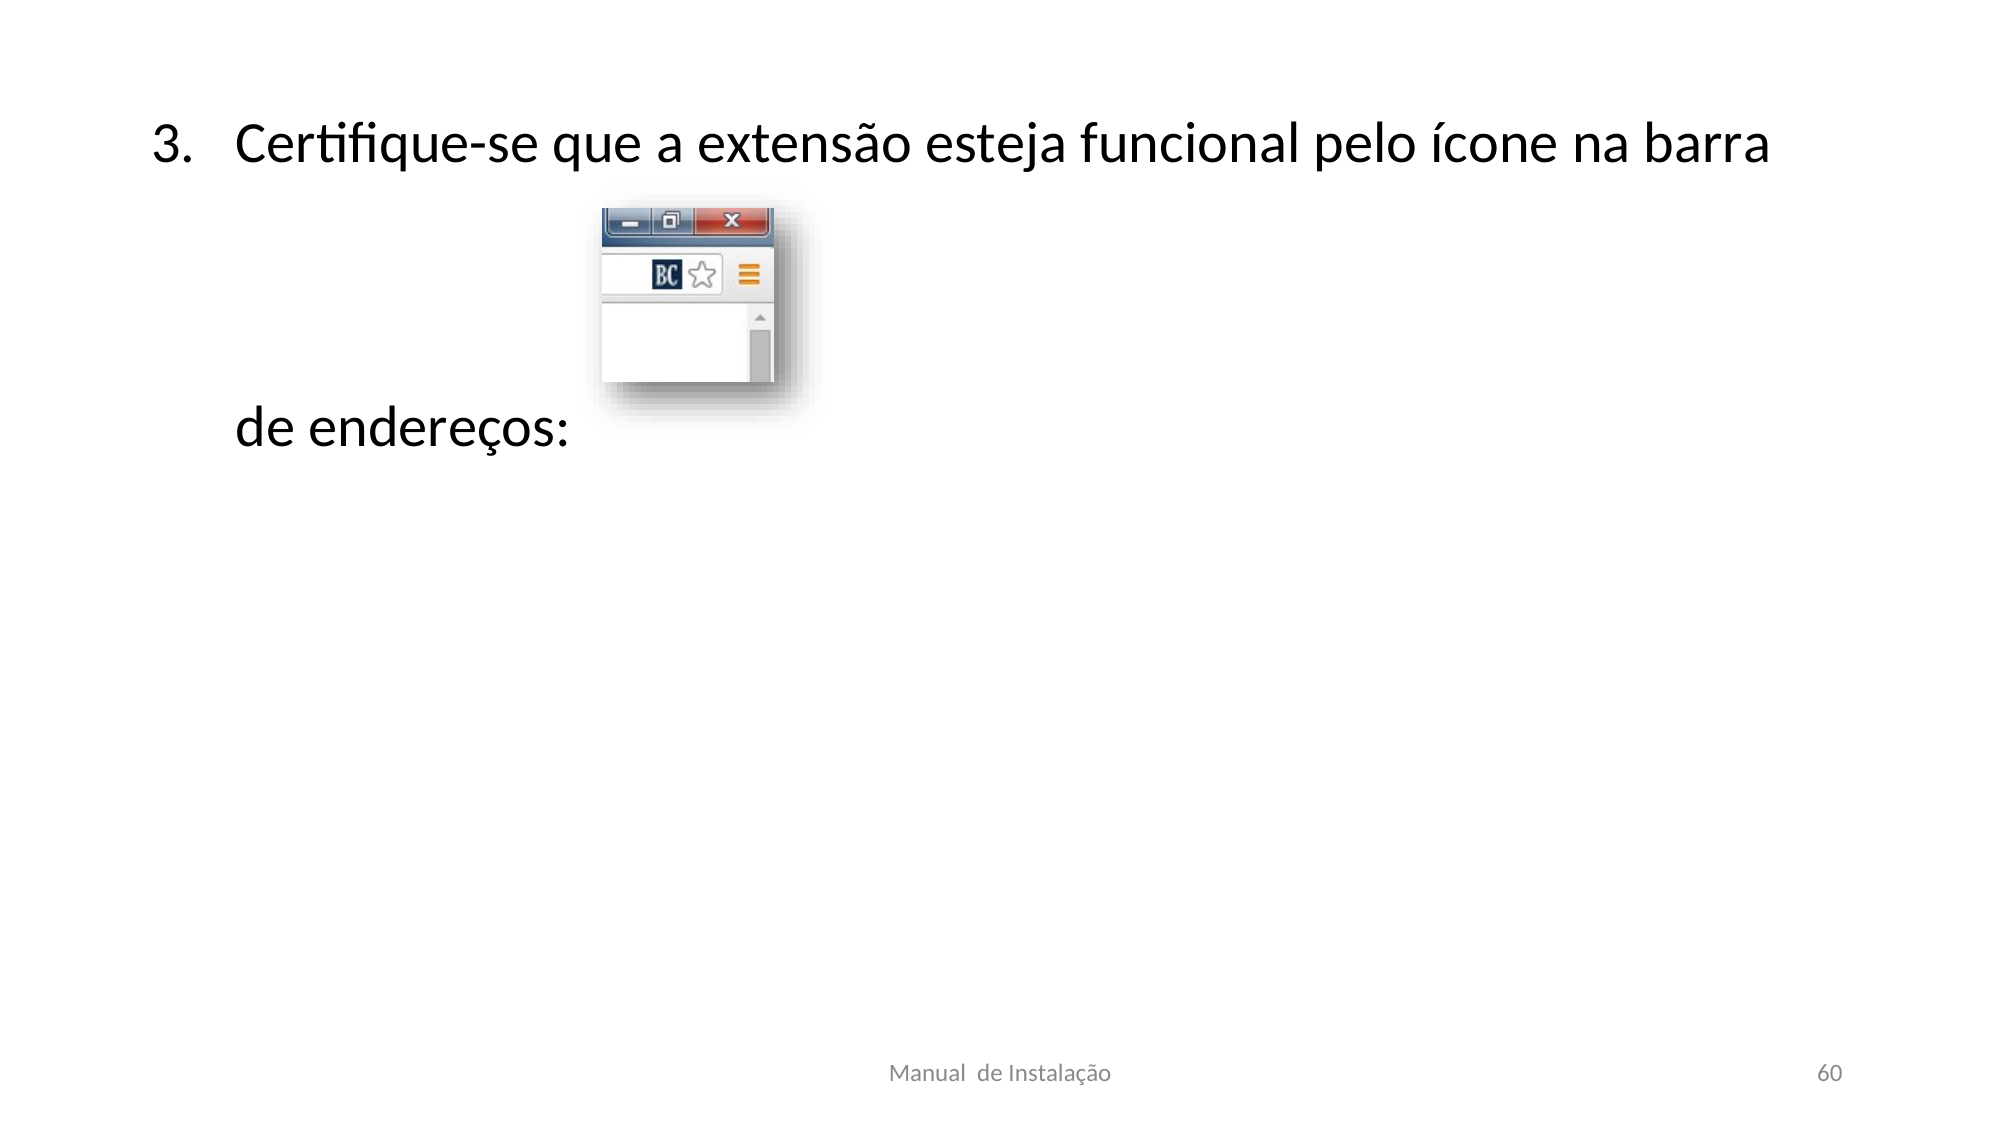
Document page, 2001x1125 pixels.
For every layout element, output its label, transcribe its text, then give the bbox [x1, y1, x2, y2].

list Certifique-se que a extensão esteja funcional pelo ícone na barra de endereços: [151, 106, 1842, 461]
picture [570, 176, 839, 446]
